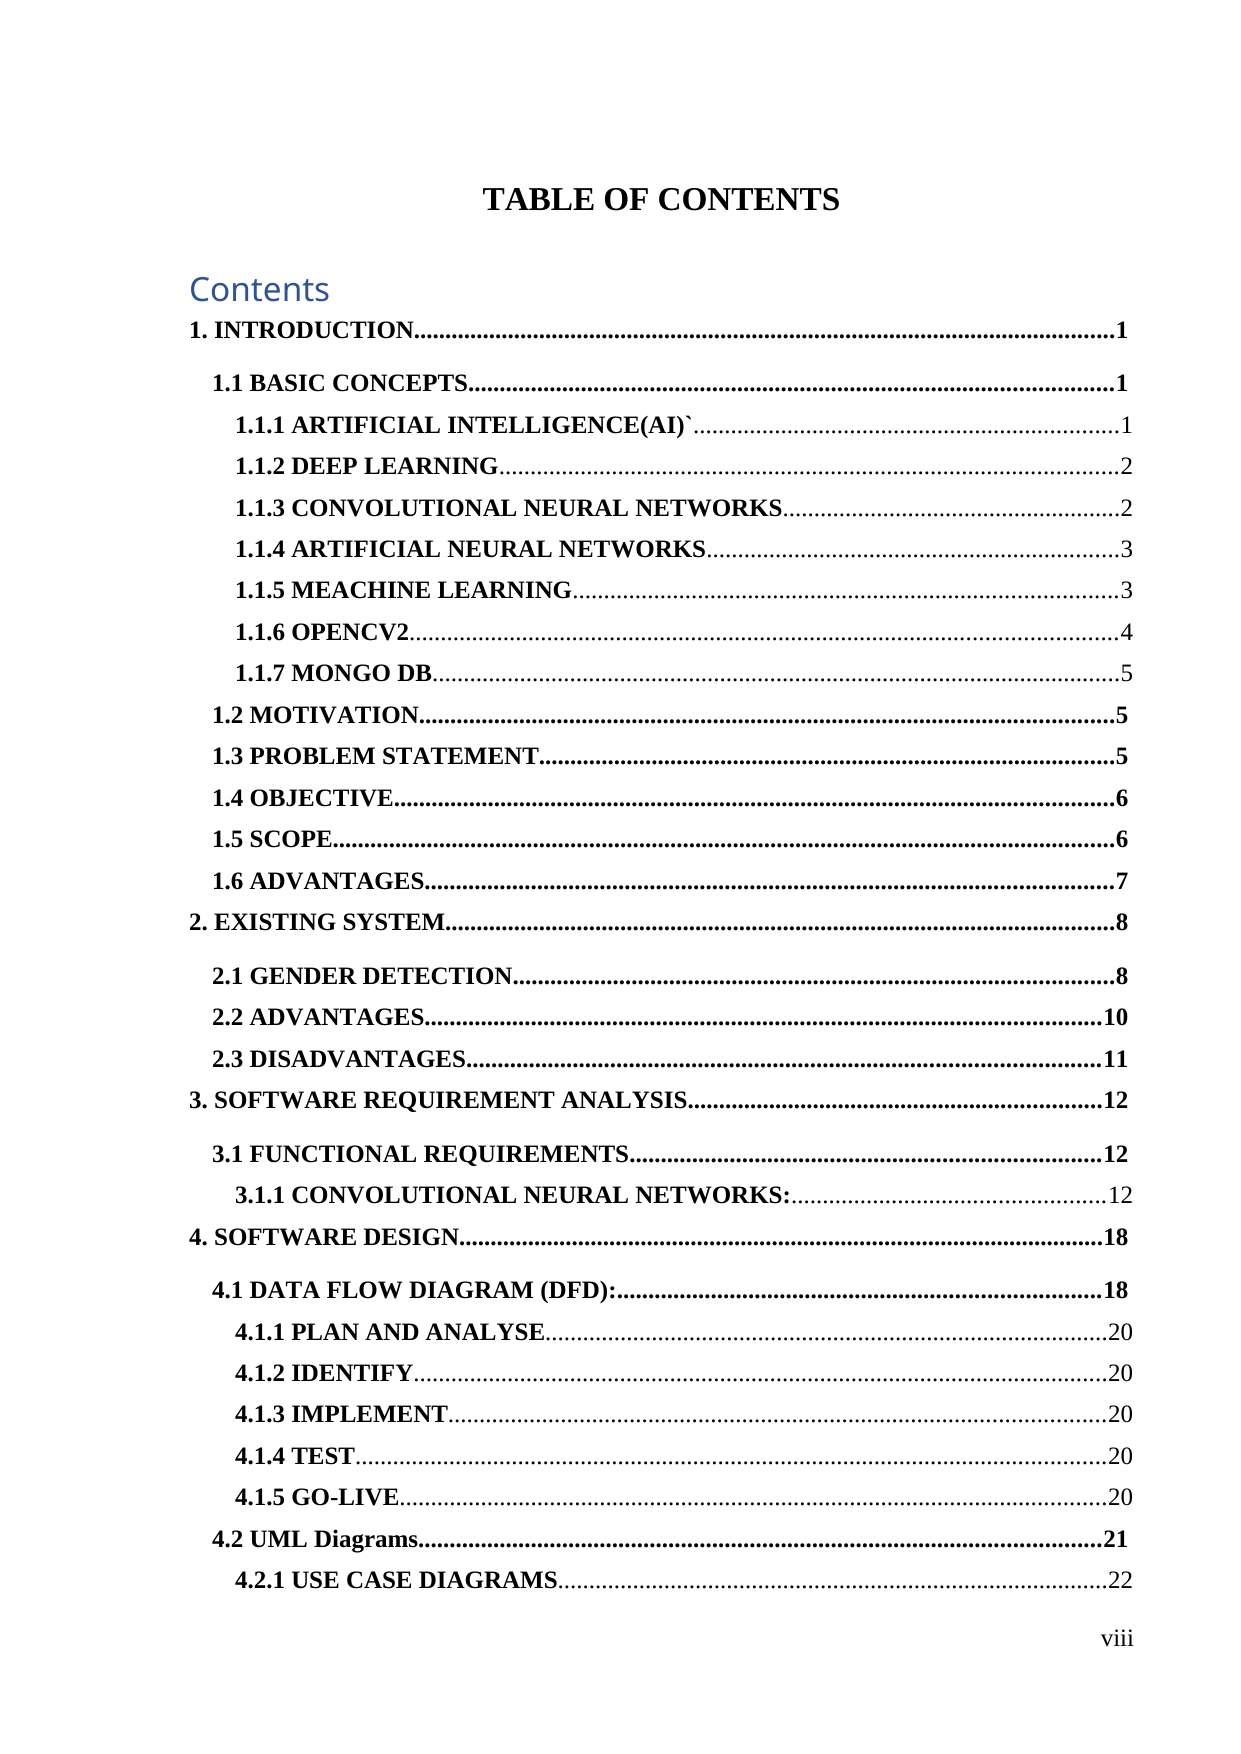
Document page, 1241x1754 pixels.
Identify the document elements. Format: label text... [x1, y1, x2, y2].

text TABLE OF CONTENTS [189, 179, 1134, 217]
